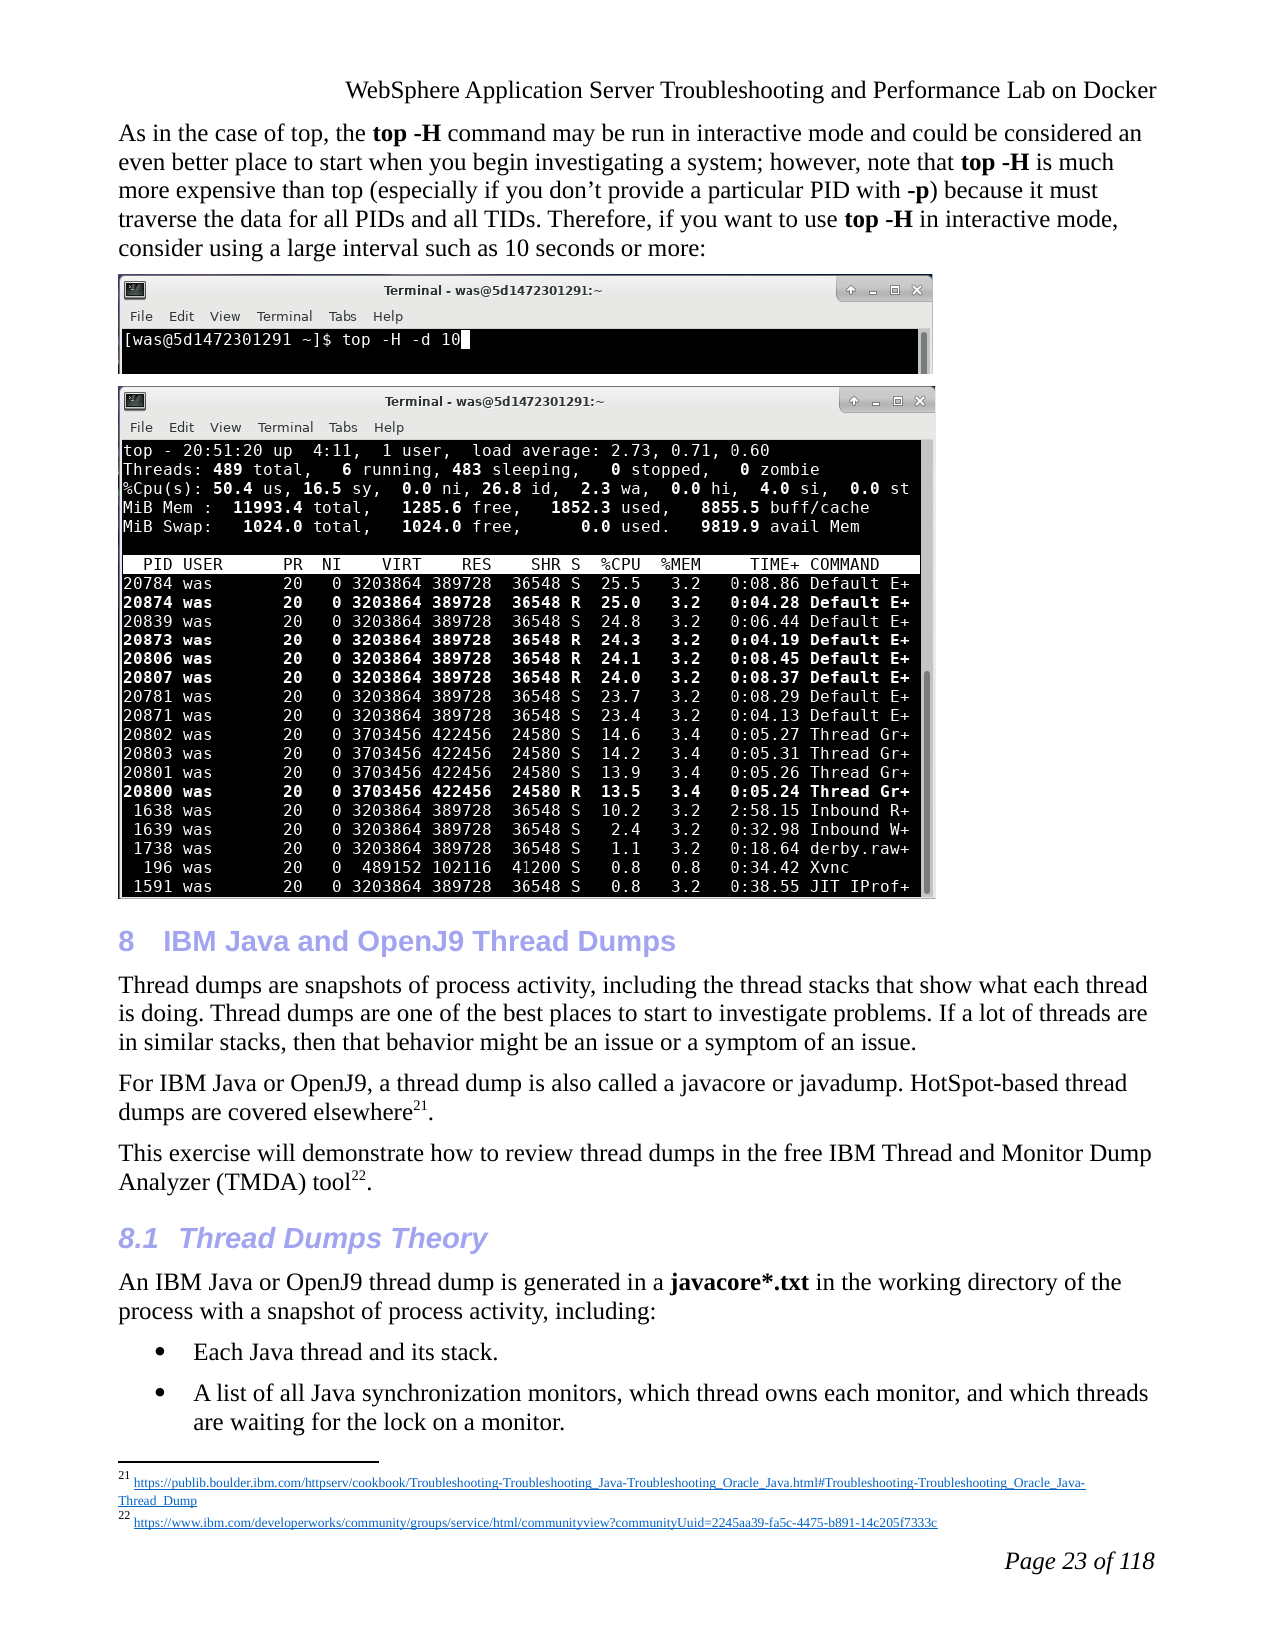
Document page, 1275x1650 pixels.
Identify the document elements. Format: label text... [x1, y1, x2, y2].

text Thread dumps are snapshots of process activity, including the thread stacks that show what each thread is doing. Thread dumps are one of the best places to start to investigate problems. If a lot of threads are in similar stacks, then that behavior might be an issue or a symptom of an issue. [118, 970, 1157, 1056]
text For IBM Java or OpenJ9, a thread dump is also called a javacore or javadump. HotSpot-based thread dumps are covered elsewhere. [118, 1068, 1157, 1126]
picture [118, 274, 933, 374]
picture [118, 386, 936, 899]
list A list of all Java synchronization monitors, which thread owns each monitor, and which threads are waiting for the lock on a monitor. [156, 1378, 1157, 1436]
text As in the case of top, the top -H command may be run in interactive mode and could be considered an even better place to start when you begin investigating a system; however, note that top -H is much more expensive than top (especially if you don’t provide a particular PID with -p) because it must traverse the data for all PIDs and all TIDs. Therefore, if you want to use top -H in interactive mode, consider using a large interval such as 10 seconds or more: [118, 118, 1157, 262]
list Each Java thread and its stack. [156, 1337, 1157, 1366]
text An IBM Java or OpenJ9 thread dump is generated in a javacore*.txt in the working directory of the process with a snapshot of process activity, including: [118, 1267, 1157, 1324]
text This exercise will demonstrate how to review thread dumps in the free IBM Thread and Monitor Dump Analyzer (TMDA) tool. [118, 1138, 1157, 1196]
subtitle Thread Dumps Theory [118, 1221, 1157, 1254]
subtitle IBM Java and OpenJ9 Thread Dumps [118, 924, 1157, 957]
